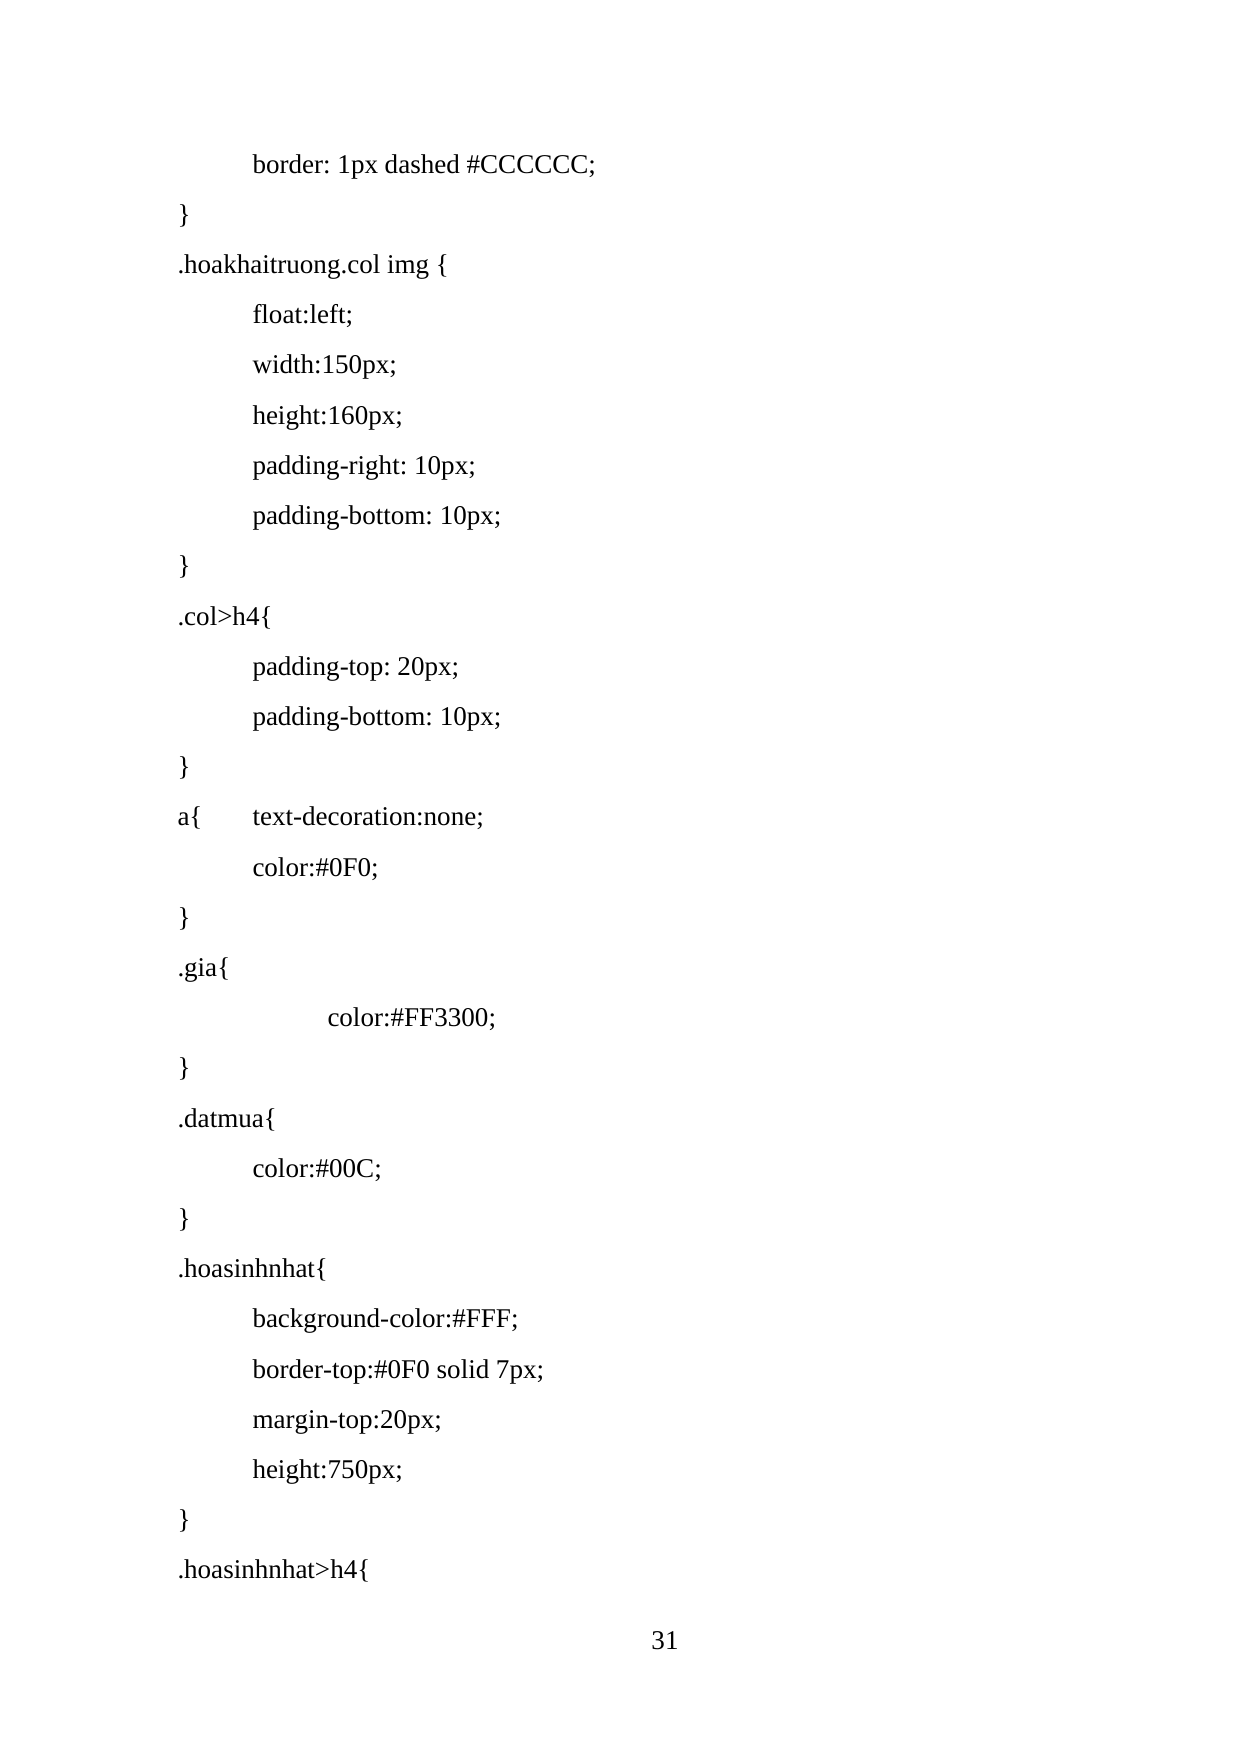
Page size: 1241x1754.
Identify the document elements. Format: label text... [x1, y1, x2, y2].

text border: 1px dashed #CCCCCC; [177, 148, 1122, 179]
text .hoasinhnhat>h4{ [177, 1553, 1122, 1585]
text height:750px; [177, 1453, 1122, 1484]
text margin-top:20px; [177, 1403, 1122, 1434]
text color:#FF3300; [177, 1001, 1122, 1032]
text background-color:#FFF; [177, 1302, 1122, 1334]
text } [177, 750, 1122, 781]
text color:#0F0; [177, 851, 1122, 882]
text .hoakhaitruong.col img { [177, 248, 1122, 279]
text .hoasinhnhat{ [177, 1252, 1122, 1283]
text border-top:#0F0 solid 7px; [177, 1353, 1122, 1384]
text width:150px; [177, 348, 1122, 380]
text } [177, 1202, 1122, 1233]
text } [177, 1503, 1122, 1534]
text } [177, 198, 1122, 229]
text padding-right: 10px; [177, 449, 1122, 480]
text padding-bottom: 10px; [177, 499, 1122, 530]
text padding-bottom: 10px; [177, 700, 1122, 731]
text .datmua{ [177, 1102, 1122, 1133]
text } [177, 1051, 1122, 1083]
text float:left; [177, 298, 1122, 329]
text } [177, 549, 1122, 581]
text a{ text-decoration:none; [177, 800, 1122, 832]
text .gia{ [177, 951, 1122, 982]
text padding-top: 20px; [177, 650, 1122, 681]
text color:#00C; [177, 1152, 1122, 1183]
text height:160px; [177, 399, 1122, 430]
text .col>h4{ [177, 599, 1122, 631]
text } [177, 901, 1122, 932]
